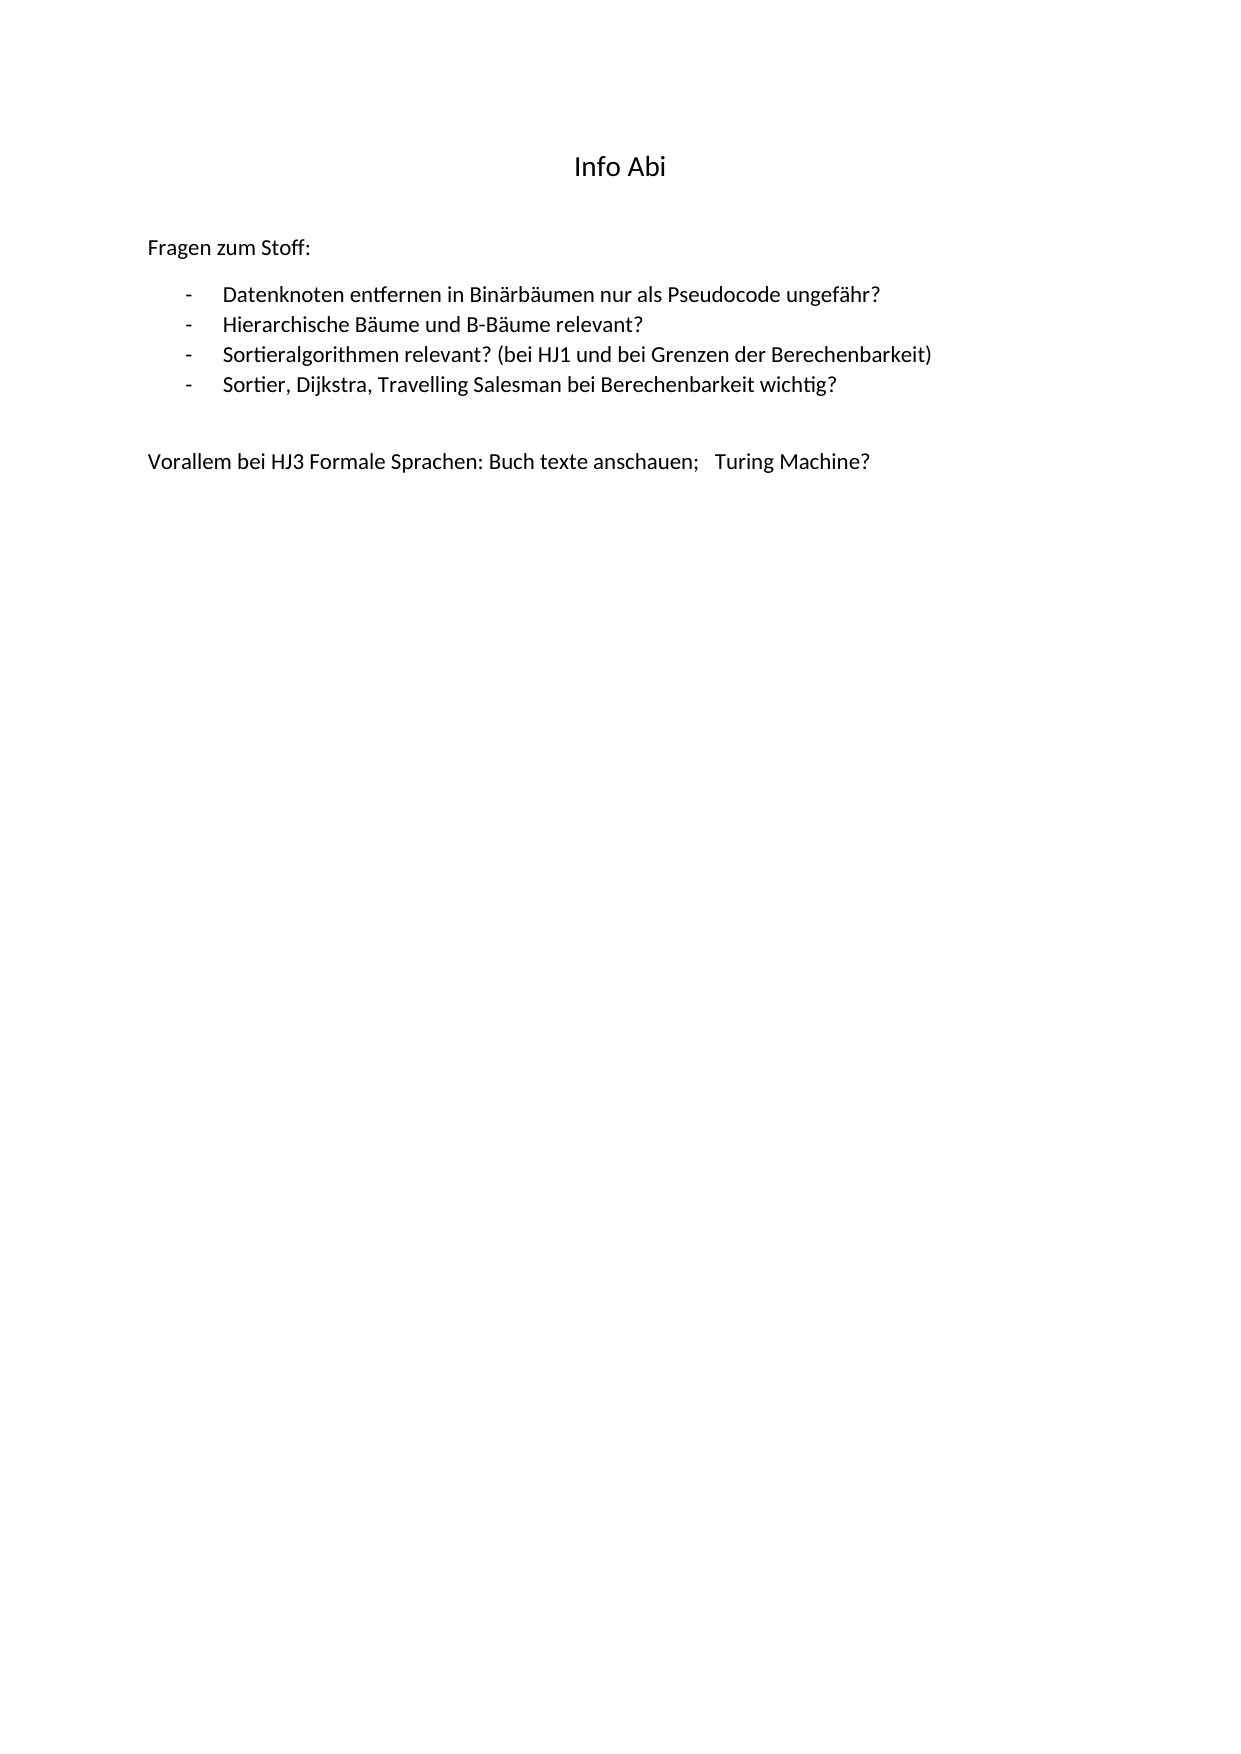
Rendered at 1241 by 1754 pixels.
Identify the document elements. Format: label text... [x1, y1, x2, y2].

list Hierarchische Bäume und B-Bäume relevant? [185, 310, 1093, 338]
text Fragen zum Stoff: [148, 233, 1093, 261]
list Sortieralgorithmen relevant? (bei HJ1 und bei Grenzen der Berechenbarkeit) [185, 340, 1093, 368]
text Vorallem bei HJ3 Formale Sprachen: Buch texte anschauen; Turing Machine? [148, 447, 1093, 476]
list Datenknoten entfernen in Binärbäumen nur als Pseudocode ungefähr? [185, 280, 1093, 308]
text Info Abi [148, 148, 1093, 183]
list Sortier, Dijkstra, Travelling Salesman bei Berechenbarkeit wichtig? [185, 370, 1093, 398]
